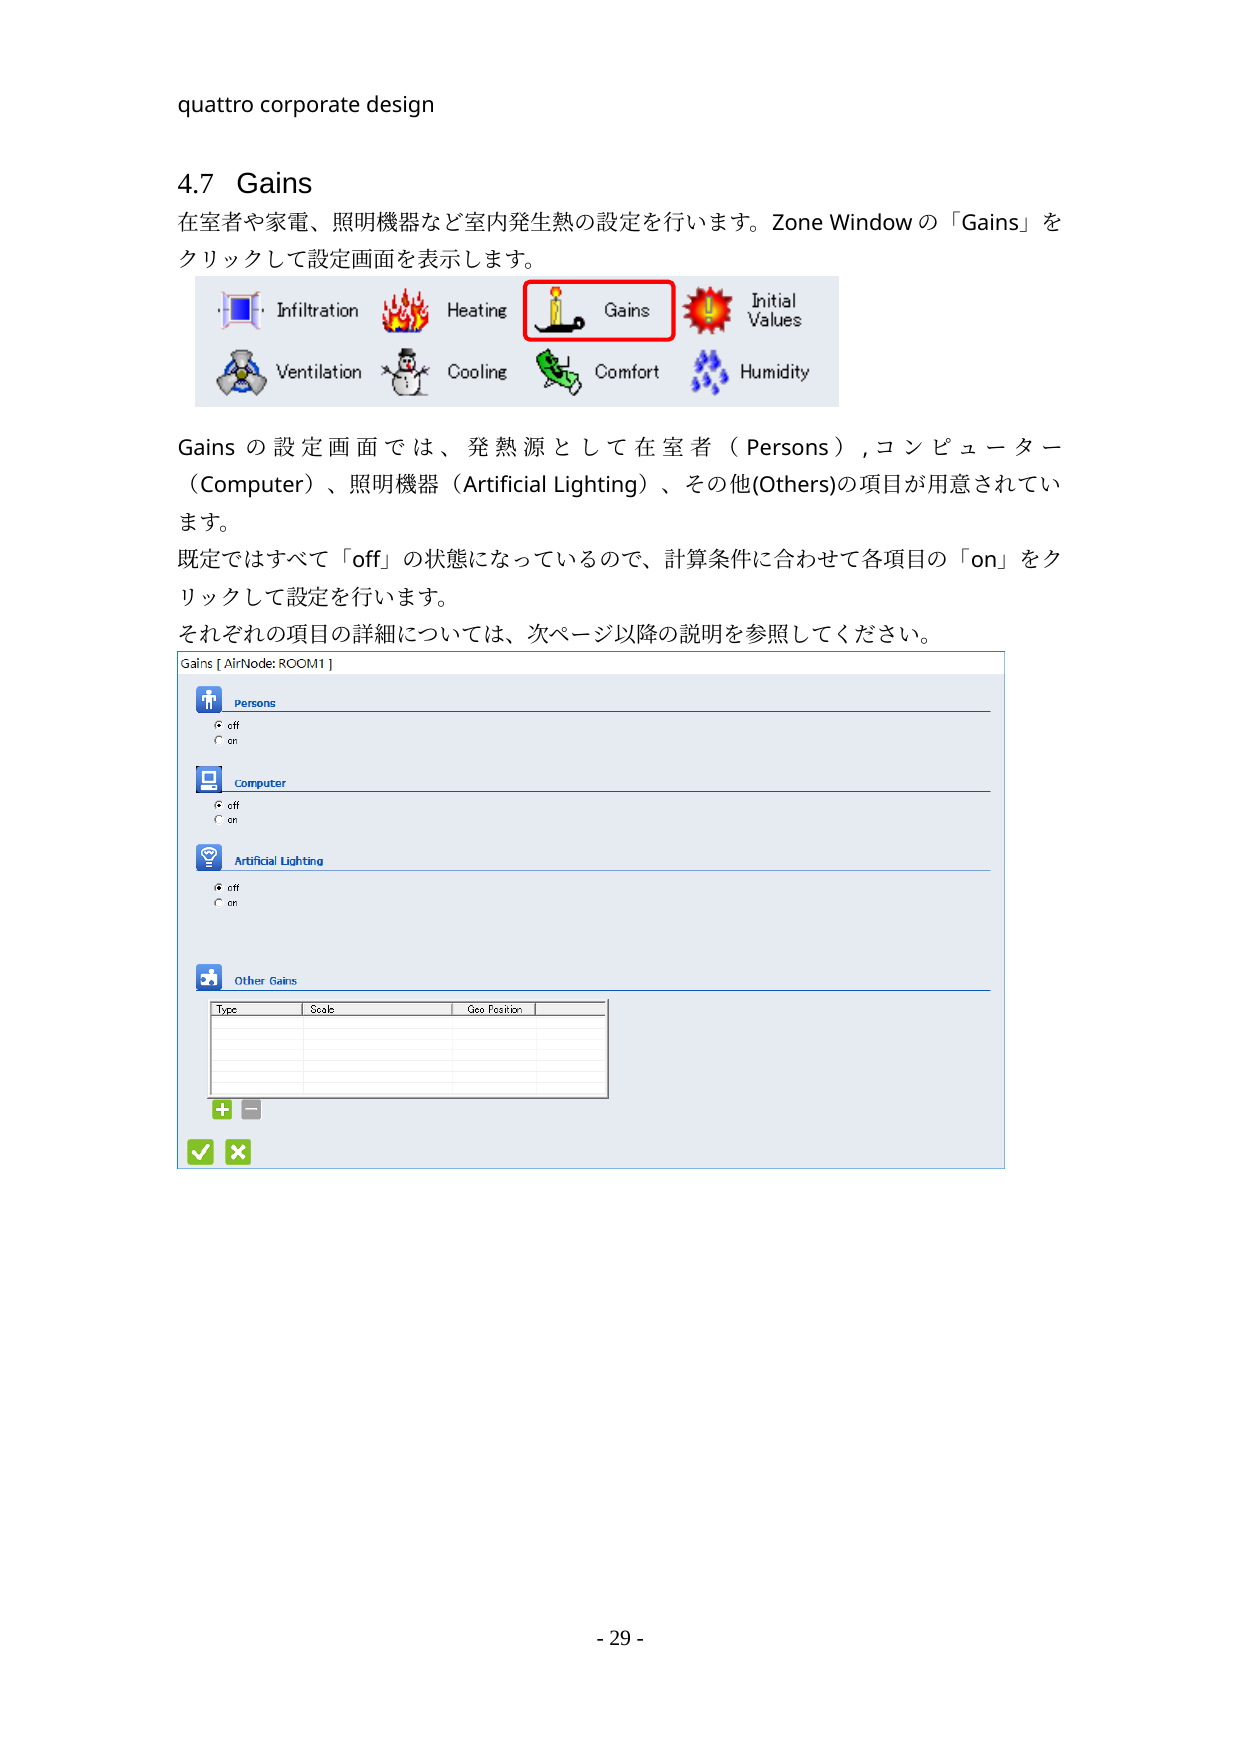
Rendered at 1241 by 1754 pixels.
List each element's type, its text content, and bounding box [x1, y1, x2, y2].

text それぞれの項目の詳細については、次ページ以降の説明を参照してください。 [177, 614, 1063, 652]
text 既定ではすべて「off」の状態になっているので、計算条件に合わせて各項目の「on」をクリックして設定を行います。 [177, 539, 1063, 614]
text 在室者や家電、照明機器など室内発生熱の設定を行います。Zone Windowの「Gains」をクリックして設定画面を表示します。 [177, 202, 1063, 277]
picture [177, 652, 1005, 1169]
text Gains [177, 164, 1063, 202]
text Gainsの設定画面では、発熱源として在室者（Persons）,コンピューター（Computer）、照明機器（Artificial Lighting）、その他(Others)の項目が用意されています。 [177, 427, 1063, 539]
picture [195, 277, 839, 407]
